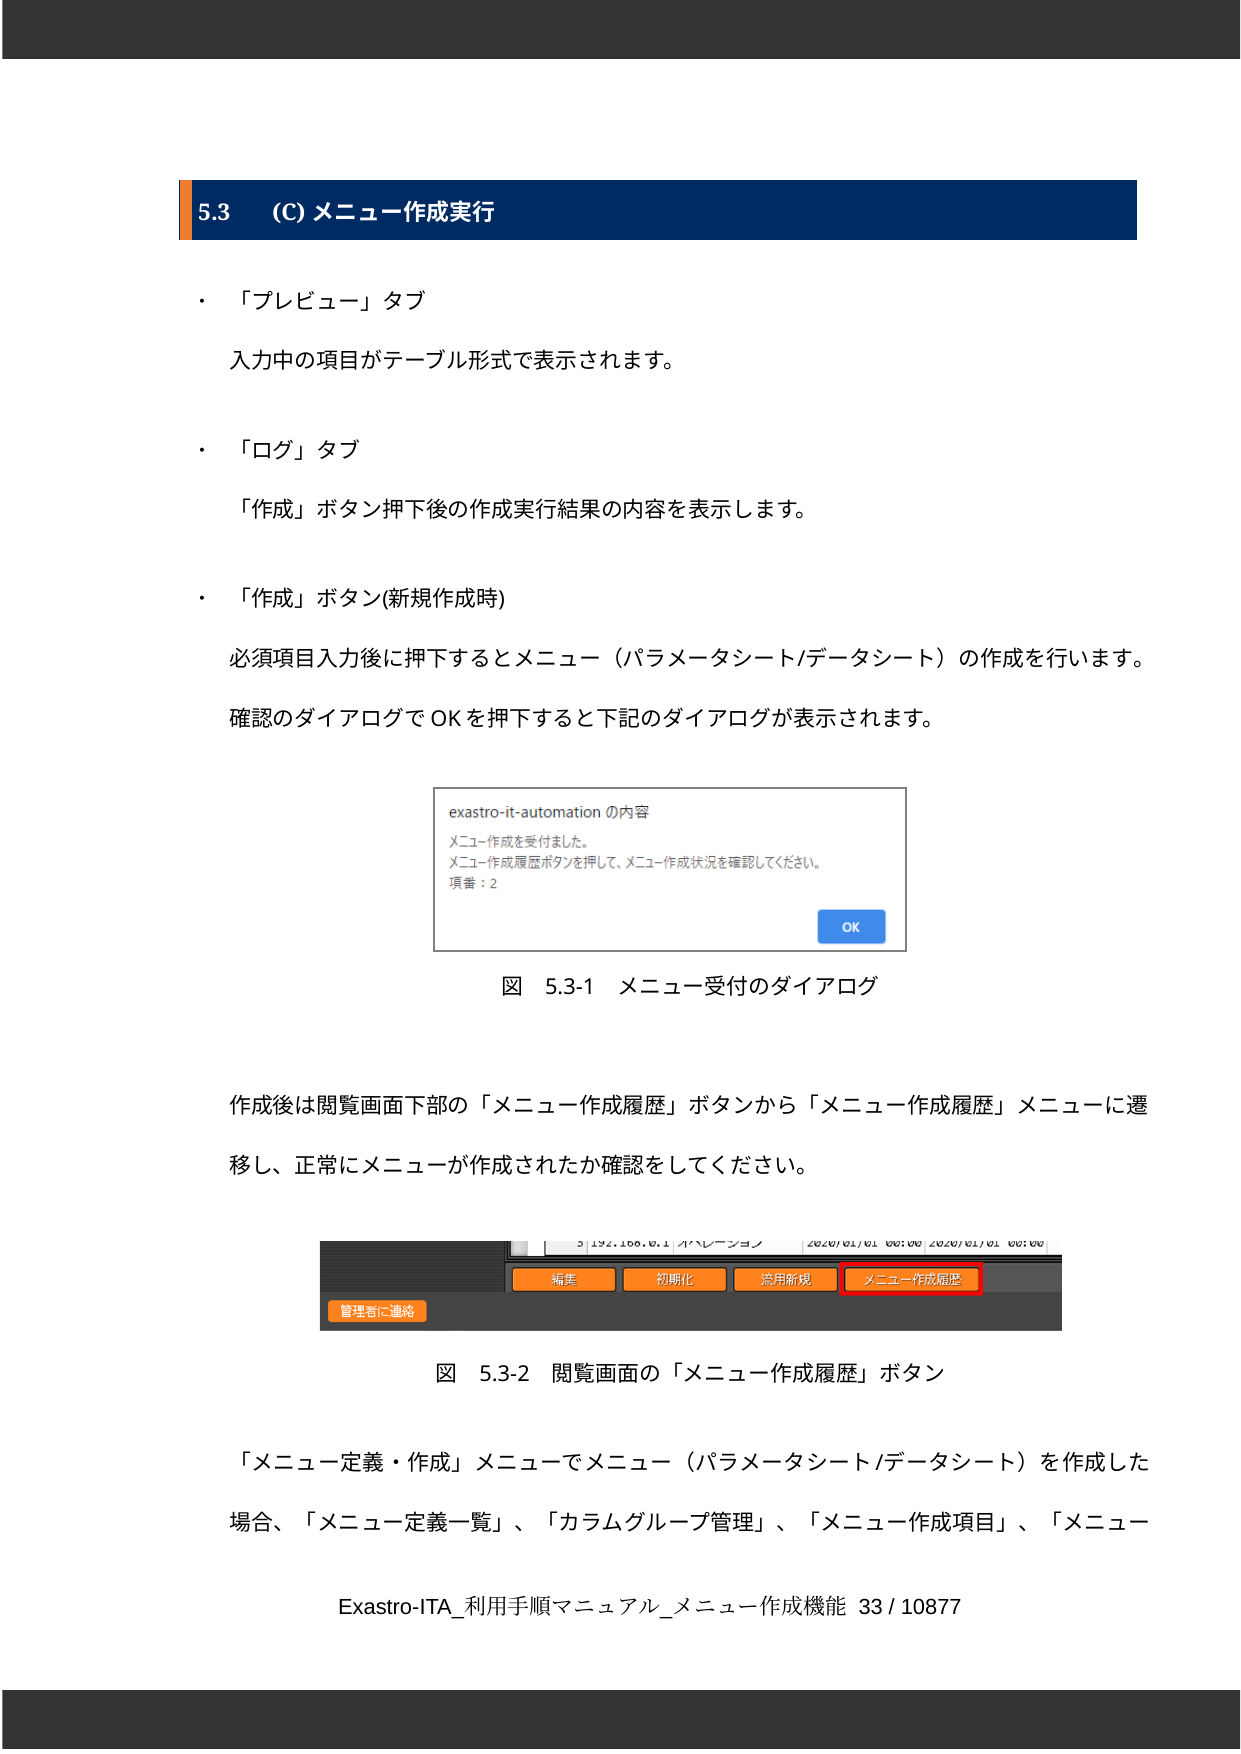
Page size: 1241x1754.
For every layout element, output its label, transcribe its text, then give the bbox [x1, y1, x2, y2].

list 図 5.3-1 メニュー受付のダイアログ [229, 955, 1152, 1014]
picture [435, 789, 901, 950]
list 「ログ」タブ [191, 419, 1152, 478]
subtitle (C) メニュー作成実行 [192, 180, 1137, 240]
picture [2, 0, 1241, 59]
list 必須項目入力後に押下するとメニュー（パラメータシート/データシート）の作成を行います。 [229, 627, 1152, 687]
list 図 5.3-2 閲覧画面の「メニュー作成履歴」ボタン [229, 1342, 1152, 1402]
picture [2, 1690, 1241, 1749]
list 「作成」ボタン(新規作成時) [191, 568, 1152, 627]
list 確認のダイアログでOKを押下すると下記のダイアログが表示されます。 [229, 687, 1152, 746]
picture [319, 1241, 1062, 1331]
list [229, 1432, 1152, 1551]
list 「プレビュー」タブ [191, 270, 1152, 329]
list 入力中の項目がテーブル形式で表示されます。 [229, 329, 1152, 389]
list 作成後は閲覧画面下部の「メニュー作成履歴」ボタンから「メニュー作成履歴」メニューに遷移し、正常にメニューが作成されたか確認をしてください。 [229, 1074, 1152, 1193]
list 「作成」ボタン押下後の作成実行結果の内容を表示します。 [229, 478, 1152, 538]
